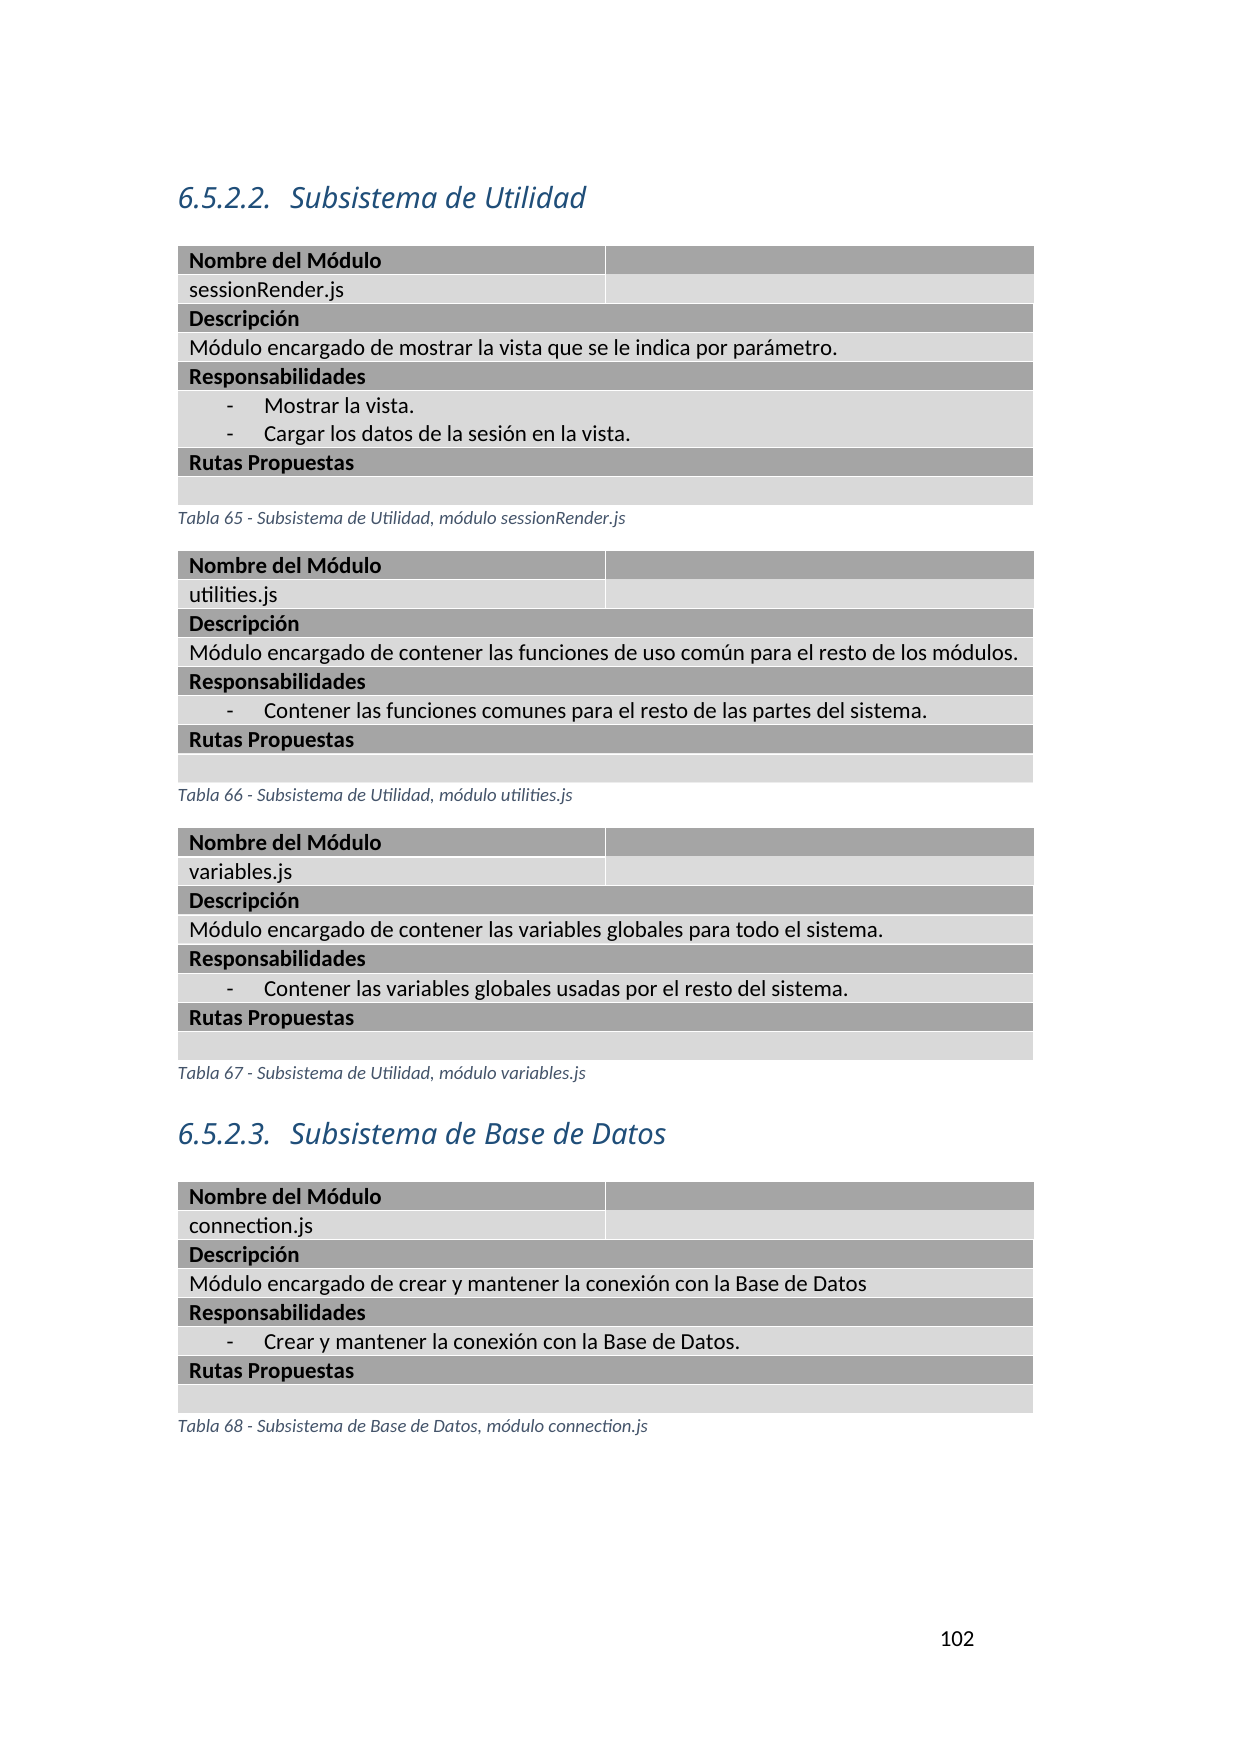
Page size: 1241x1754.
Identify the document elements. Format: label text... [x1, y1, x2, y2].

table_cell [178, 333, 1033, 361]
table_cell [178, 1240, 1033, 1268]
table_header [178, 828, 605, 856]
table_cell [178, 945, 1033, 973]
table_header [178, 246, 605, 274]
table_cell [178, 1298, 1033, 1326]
subtitle Subsistema de Utilidad [177, 177, 974, 217]
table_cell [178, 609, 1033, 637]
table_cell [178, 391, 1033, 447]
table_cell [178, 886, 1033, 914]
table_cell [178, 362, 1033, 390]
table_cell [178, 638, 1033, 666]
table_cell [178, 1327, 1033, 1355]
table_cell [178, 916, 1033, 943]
subtitle Subsistema de Base de Datos [177, 1113, 974, 1153]
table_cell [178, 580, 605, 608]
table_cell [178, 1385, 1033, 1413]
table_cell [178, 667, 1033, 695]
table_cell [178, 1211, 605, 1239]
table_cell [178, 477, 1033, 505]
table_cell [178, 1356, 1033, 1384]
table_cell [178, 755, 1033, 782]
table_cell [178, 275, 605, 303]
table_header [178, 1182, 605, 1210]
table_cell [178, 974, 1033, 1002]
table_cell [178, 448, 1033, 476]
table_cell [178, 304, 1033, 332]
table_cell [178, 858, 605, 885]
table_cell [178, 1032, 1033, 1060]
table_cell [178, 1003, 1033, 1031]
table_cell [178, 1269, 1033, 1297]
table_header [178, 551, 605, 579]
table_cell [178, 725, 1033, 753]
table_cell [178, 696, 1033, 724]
